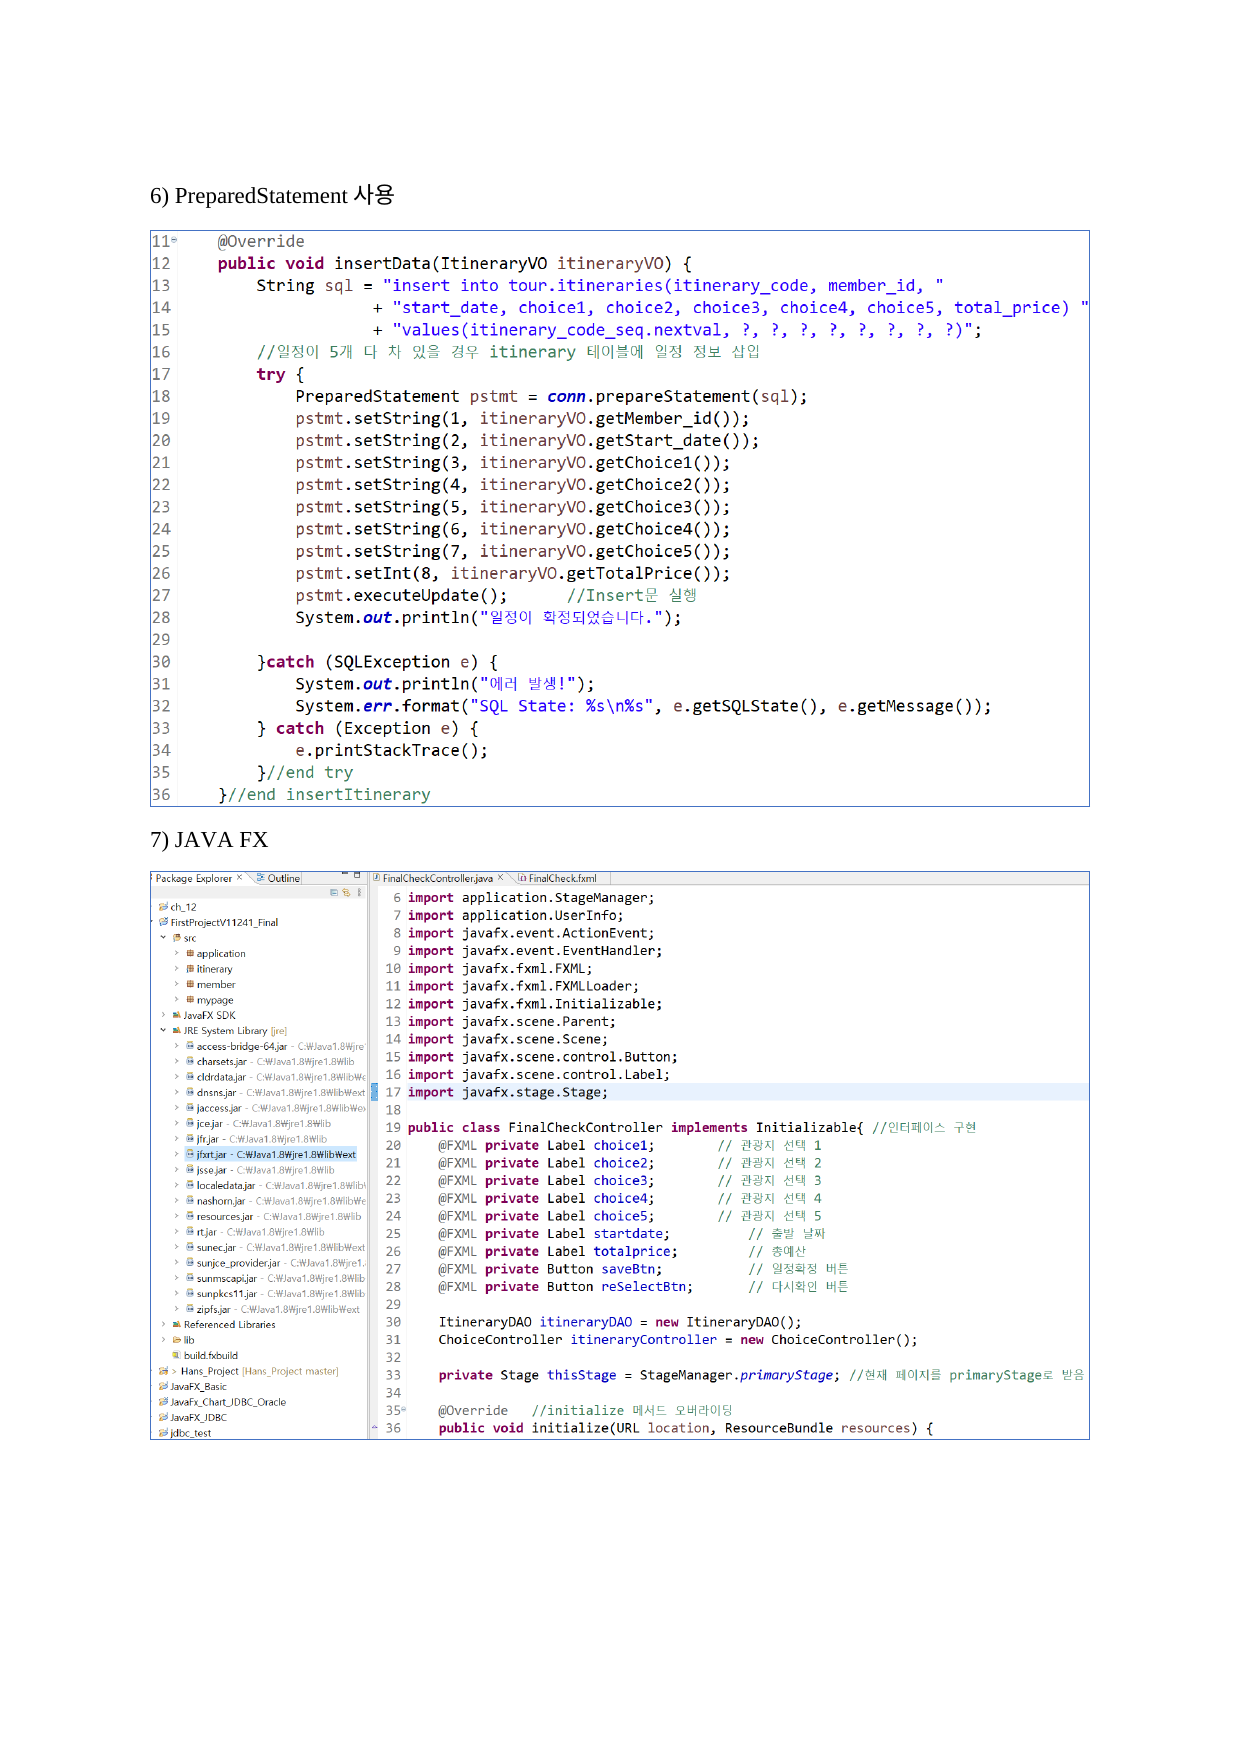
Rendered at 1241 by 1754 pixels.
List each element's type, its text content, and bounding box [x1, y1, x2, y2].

text 7) JAVA FX [150, 826, 1090, 852]
picture [151, 231, 1089, 806]
text 6) PreparedStatement 사용 [150, 177, 1090, 210]
picture [151, 872, 1089, 1439]
